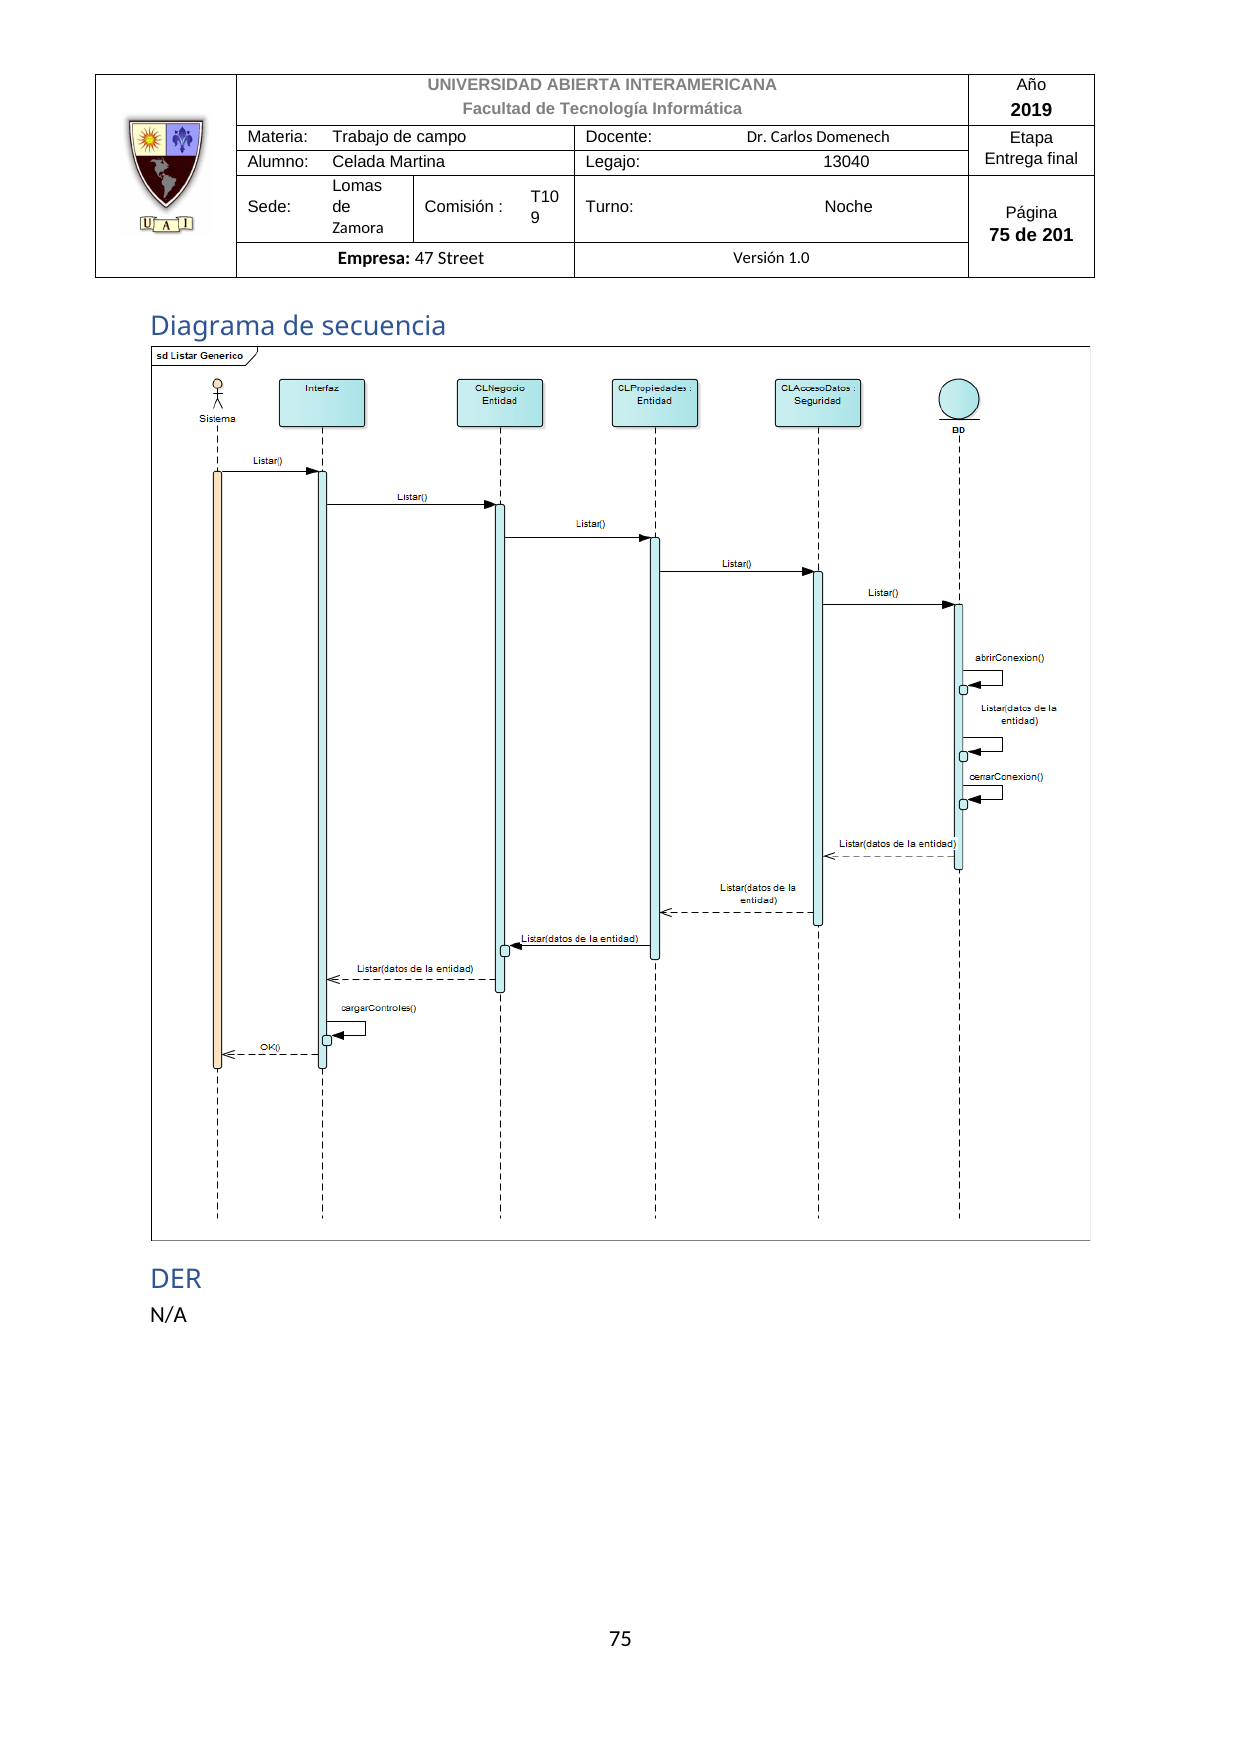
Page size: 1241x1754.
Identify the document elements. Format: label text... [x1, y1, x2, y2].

subtitle DER [150, 1260, 1090, 1297]
picture [150, 345, 1091, 1241]
text N/A [150, 1300, 1090, 1328]
picture [120, 111, 212, 237]
subtitle Diagrama de secuencia [150, 306, 1090, 343]
